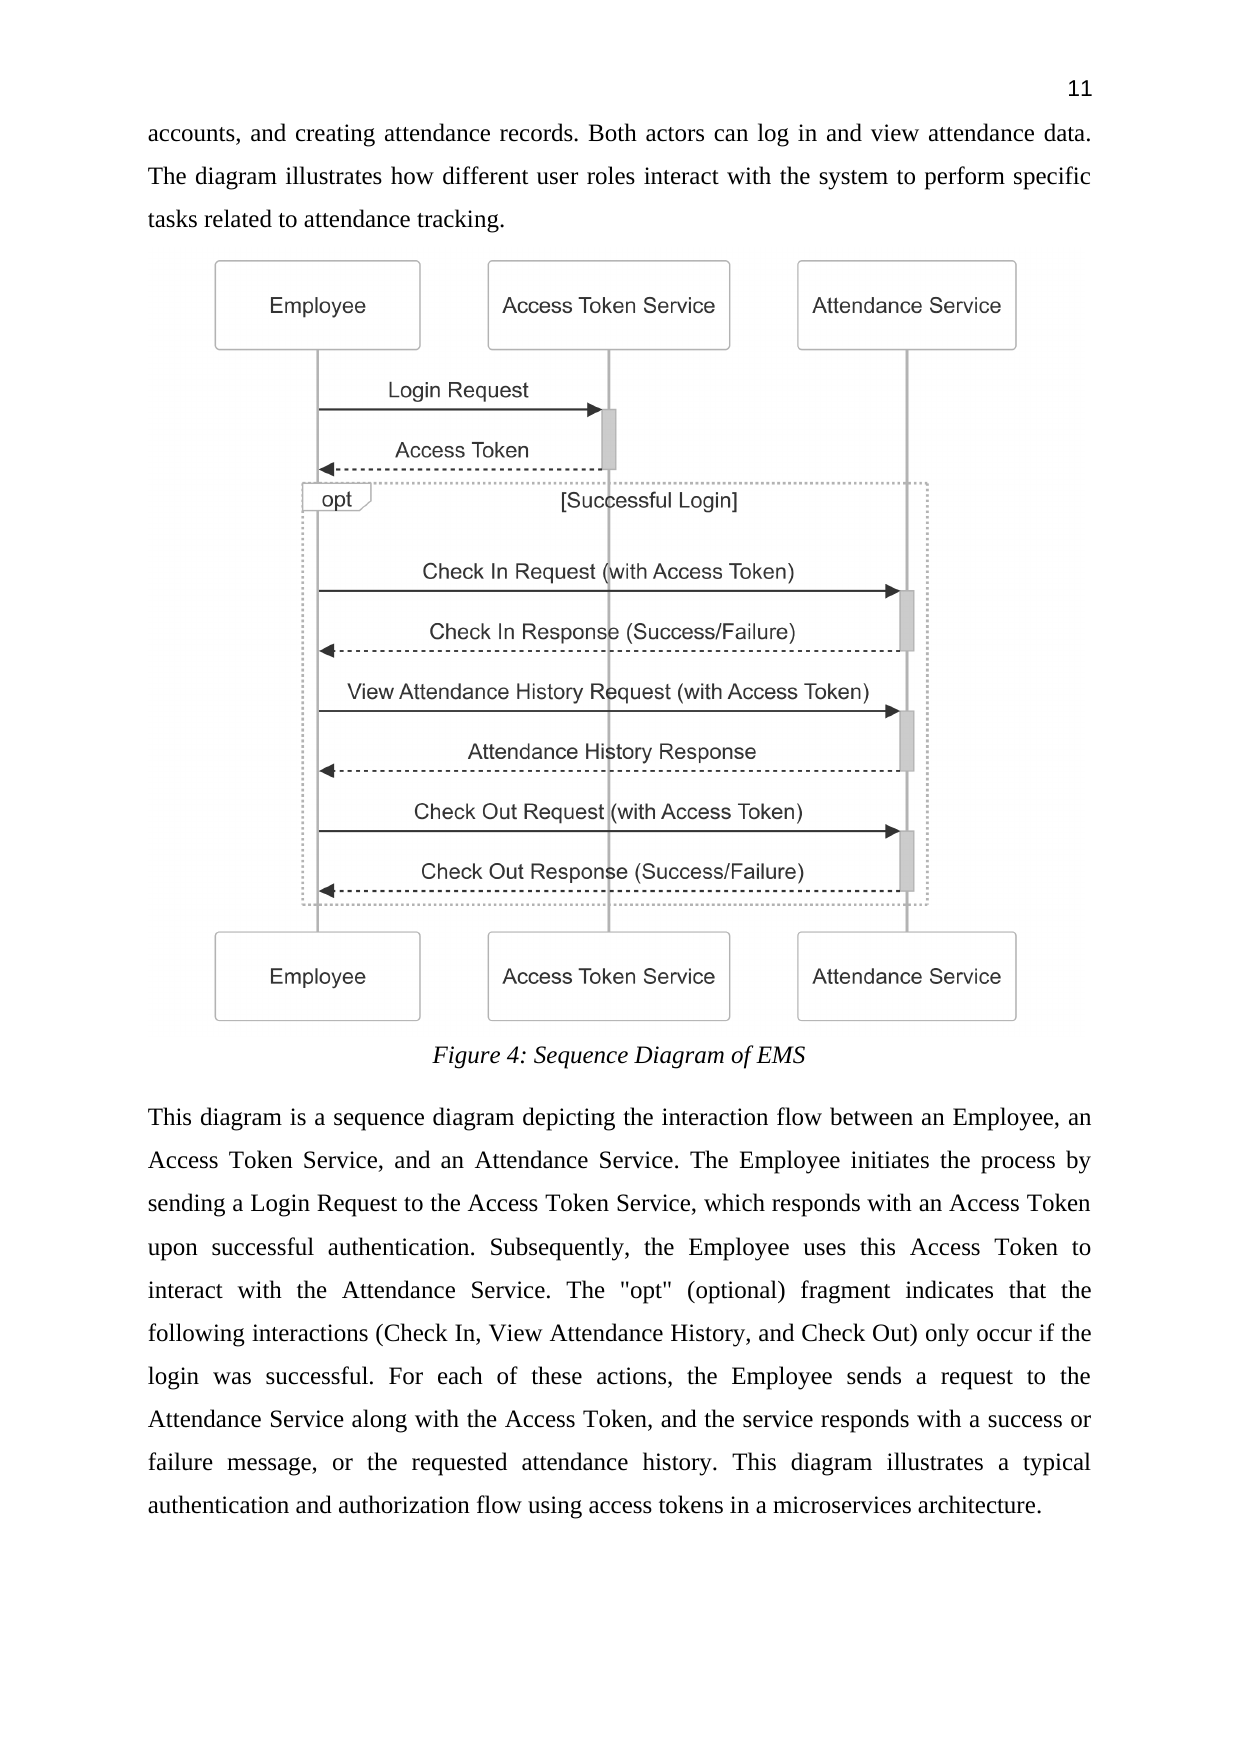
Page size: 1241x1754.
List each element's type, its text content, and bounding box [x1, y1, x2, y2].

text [148, 118, 1092, 233]
picture [147, 247, 1086, 1037]
text Figure 4: Sequence Diagram of EMS [148, 1040, 1092, 1069]
text This diagram is a sequence diagram depicting the interaction flow between an Employee, an Access Token Service, and an Attendance Service. The Employee initiates the process by sending a Login Request to the Access Token Service, which responds with an Access Token upon successful authentication. Subsequently, the Employee uses this Access Token to interact with the Attendance Service. The "opt" (optional) fragment indicates that the following interactions (Check In, View Attendance History, and Check Out) only occur if the login was successful. For each of these actions, the Employee sends a request to the Attendance Service along with the Access Token, and the service responds with a success or failure message, or the requested attendance history. This diagram illustrates a typical authentication and authorization flow using access tokens in a microservices architecture. [148, 1102, 1092, 1519]
